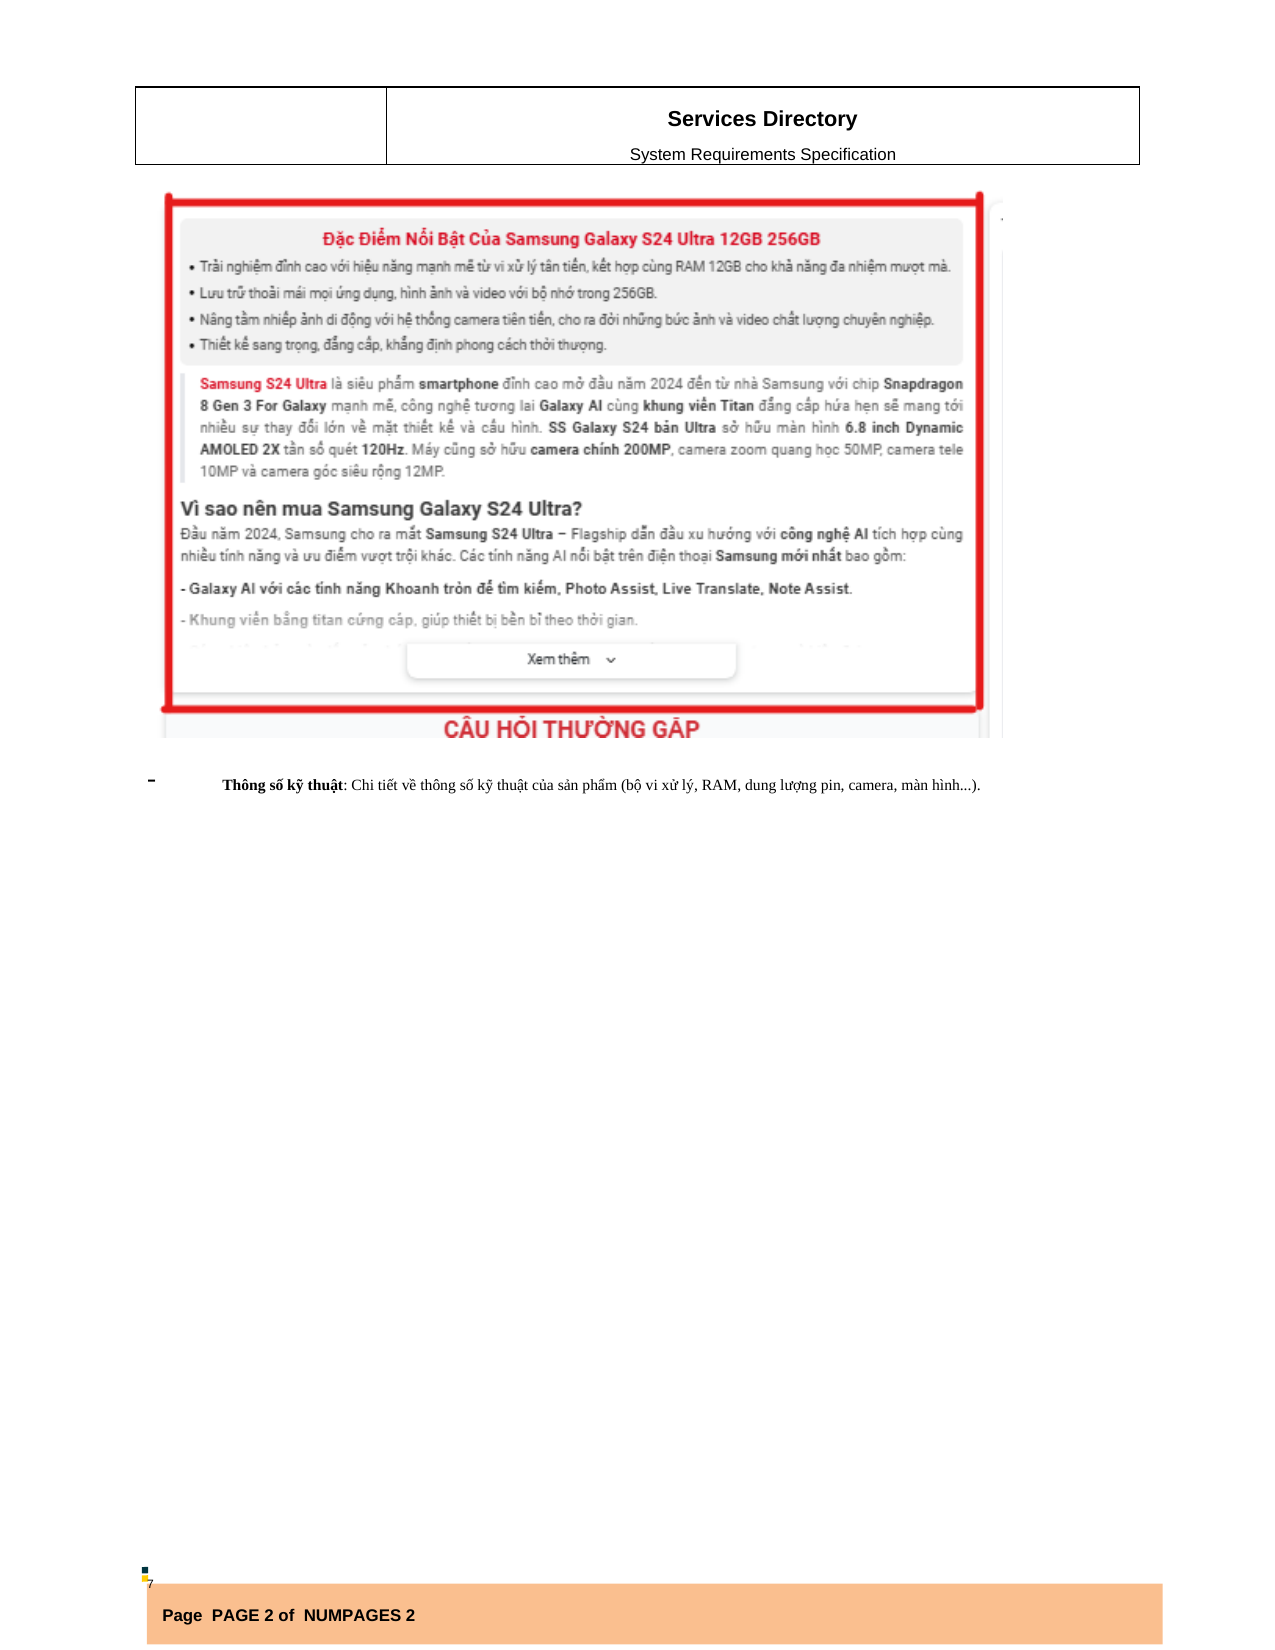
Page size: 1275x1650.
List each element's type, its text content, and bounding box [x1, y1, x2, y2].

list Thông số kỹ thuật: Chi tiết về thông số kỹ thuật của sản phẩm (bộ vi xử lý, RAM, dung lượng pin, camera, màn hình...). [147, 763, 1128, 794]
picture [146, 189, 1003, 738]
